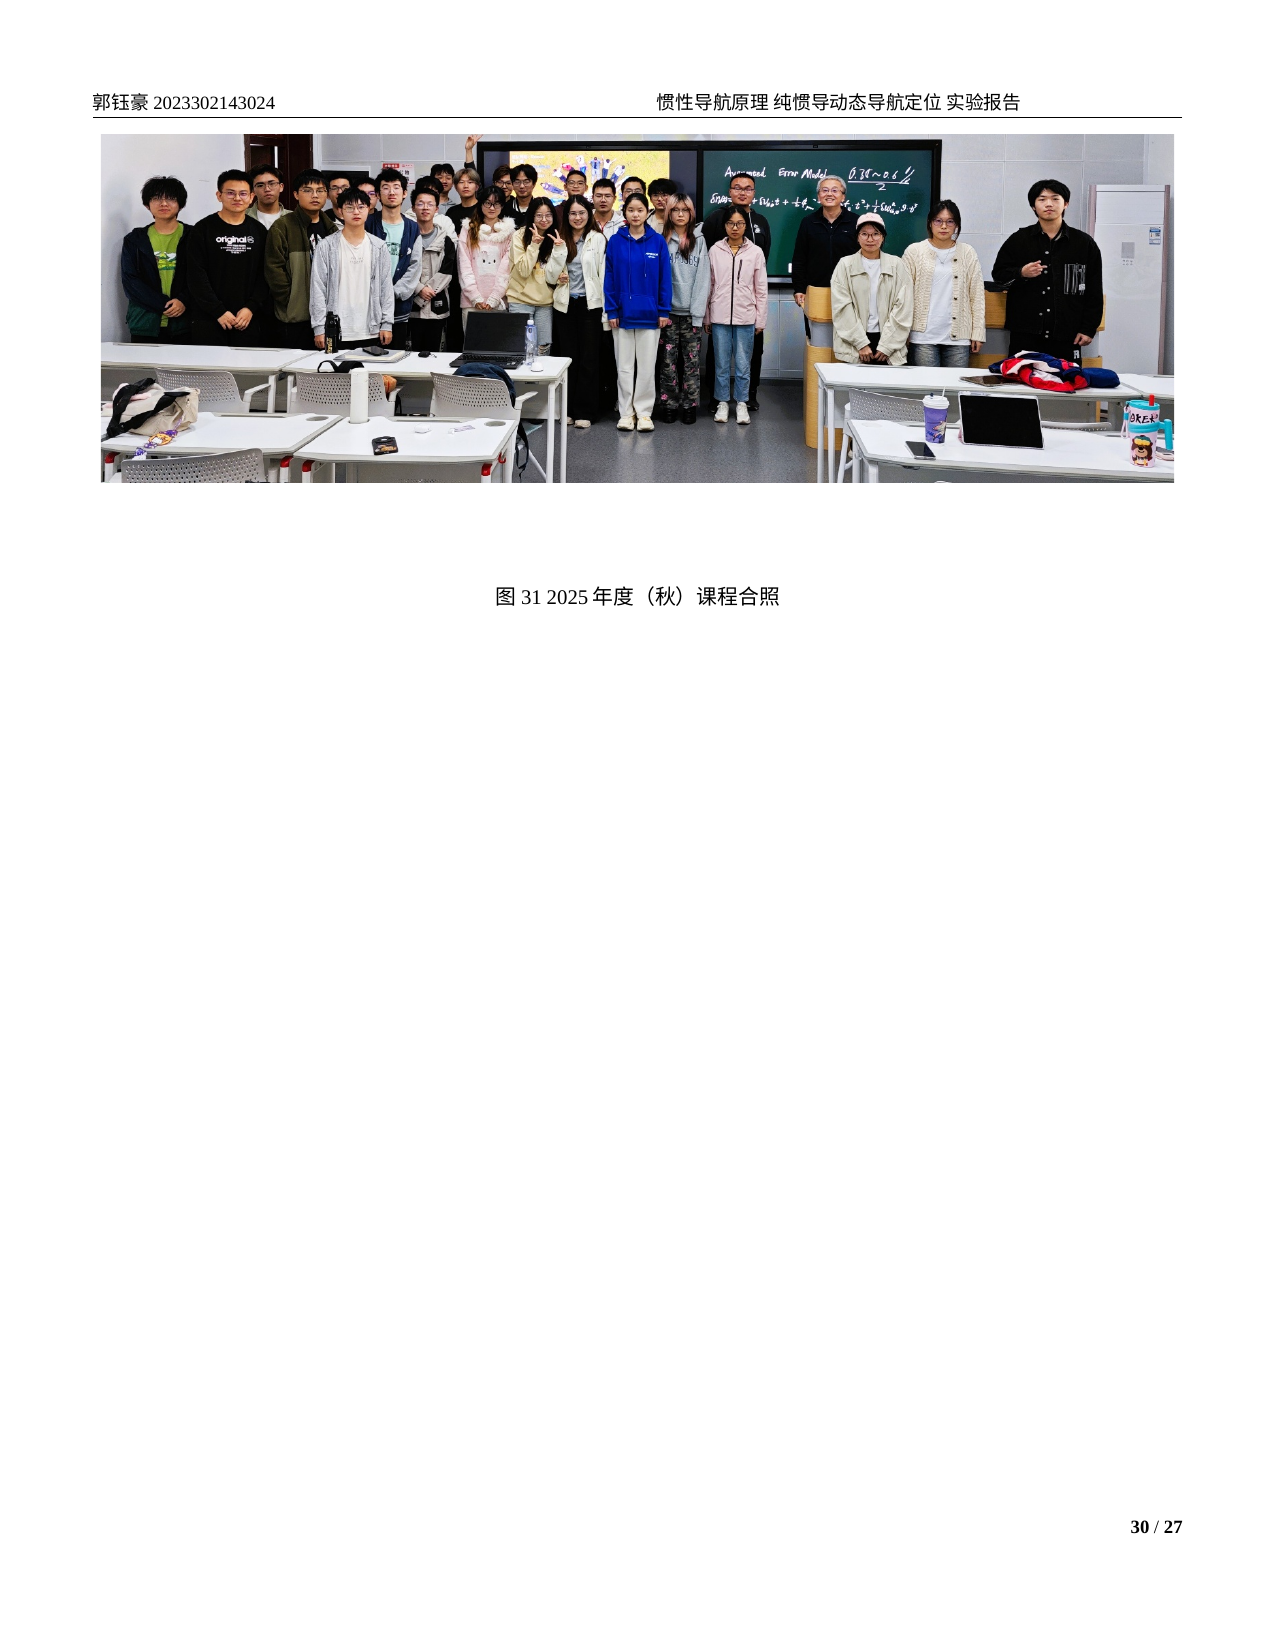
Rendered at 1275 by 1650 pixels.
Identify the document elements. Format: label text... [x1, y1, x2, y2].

picture [100, 134, 1175, 483]
text 图 31 2025年度（秋）课程合照 [93, 582, 1182, 611]
